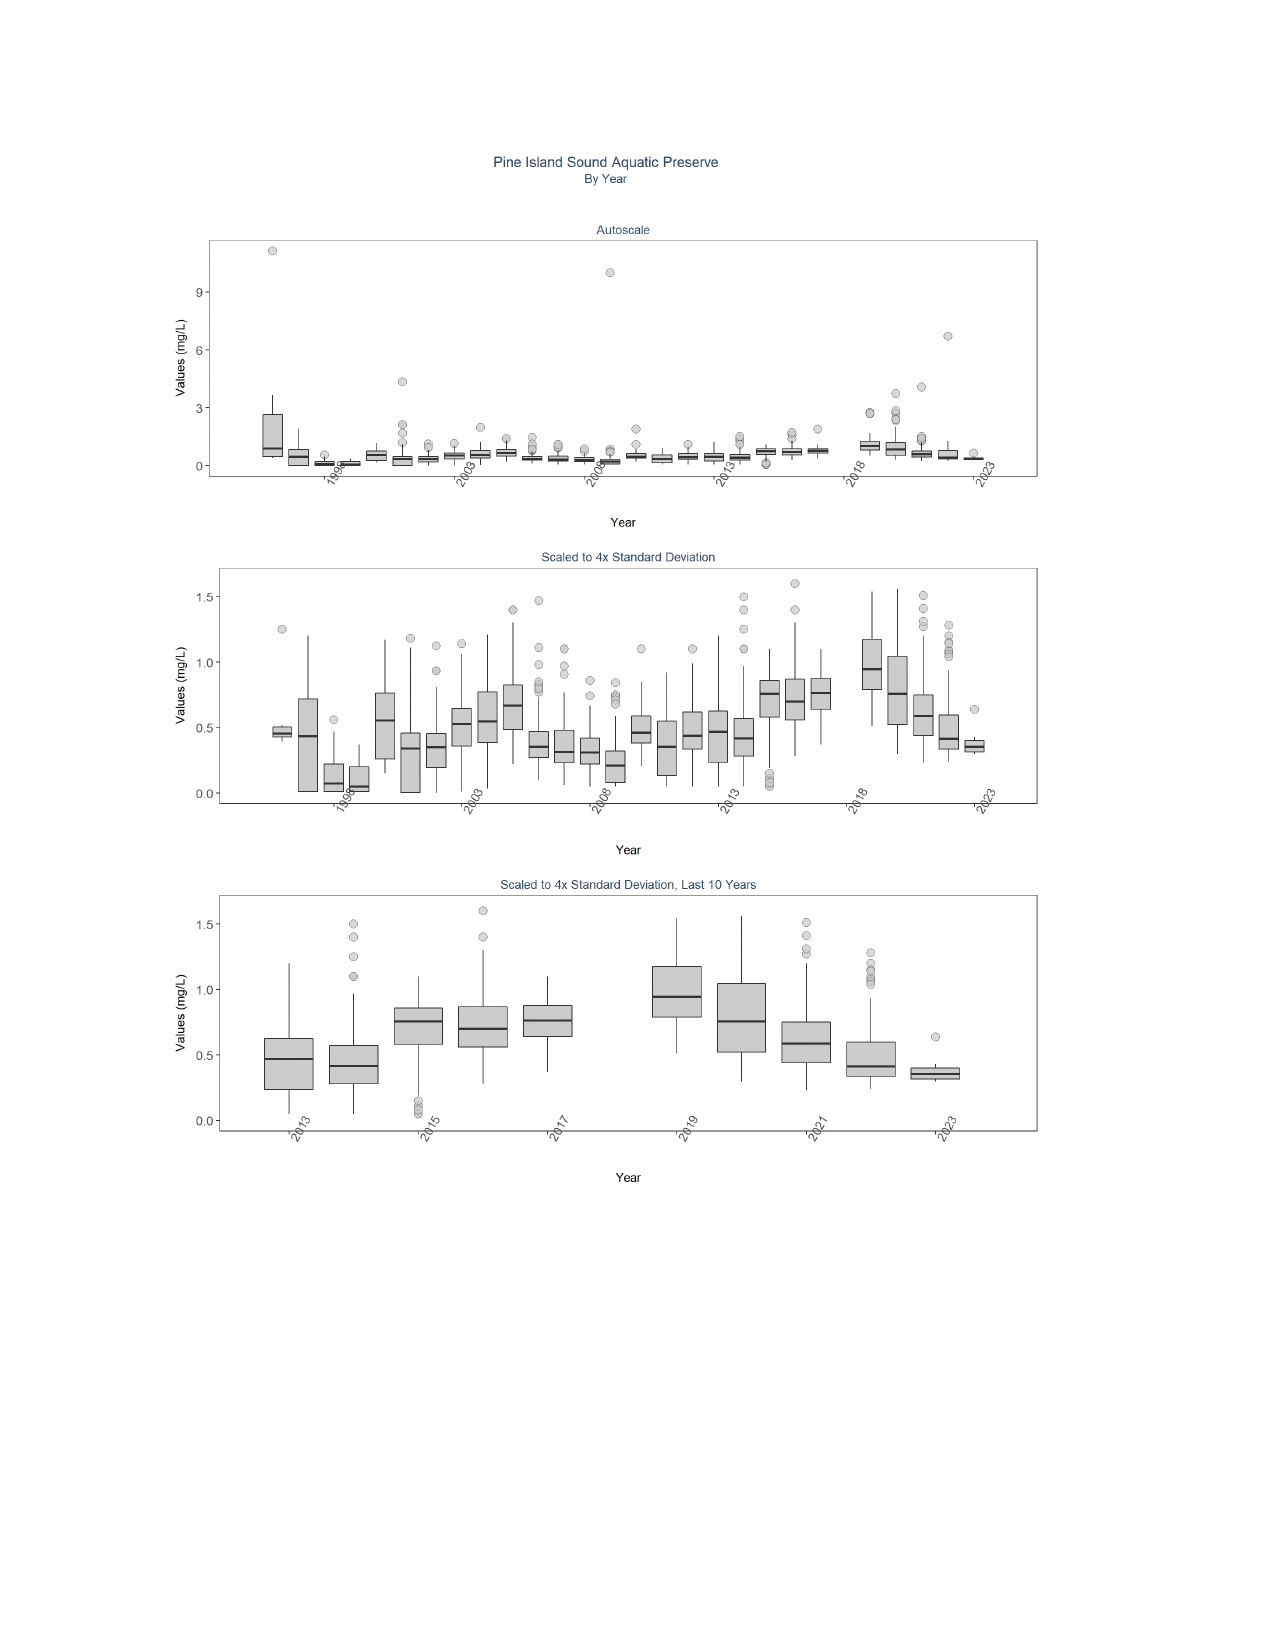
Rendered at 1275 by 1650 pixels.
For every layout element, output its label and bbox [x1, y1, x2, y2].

picture [168, 150, 1044, 1200]
